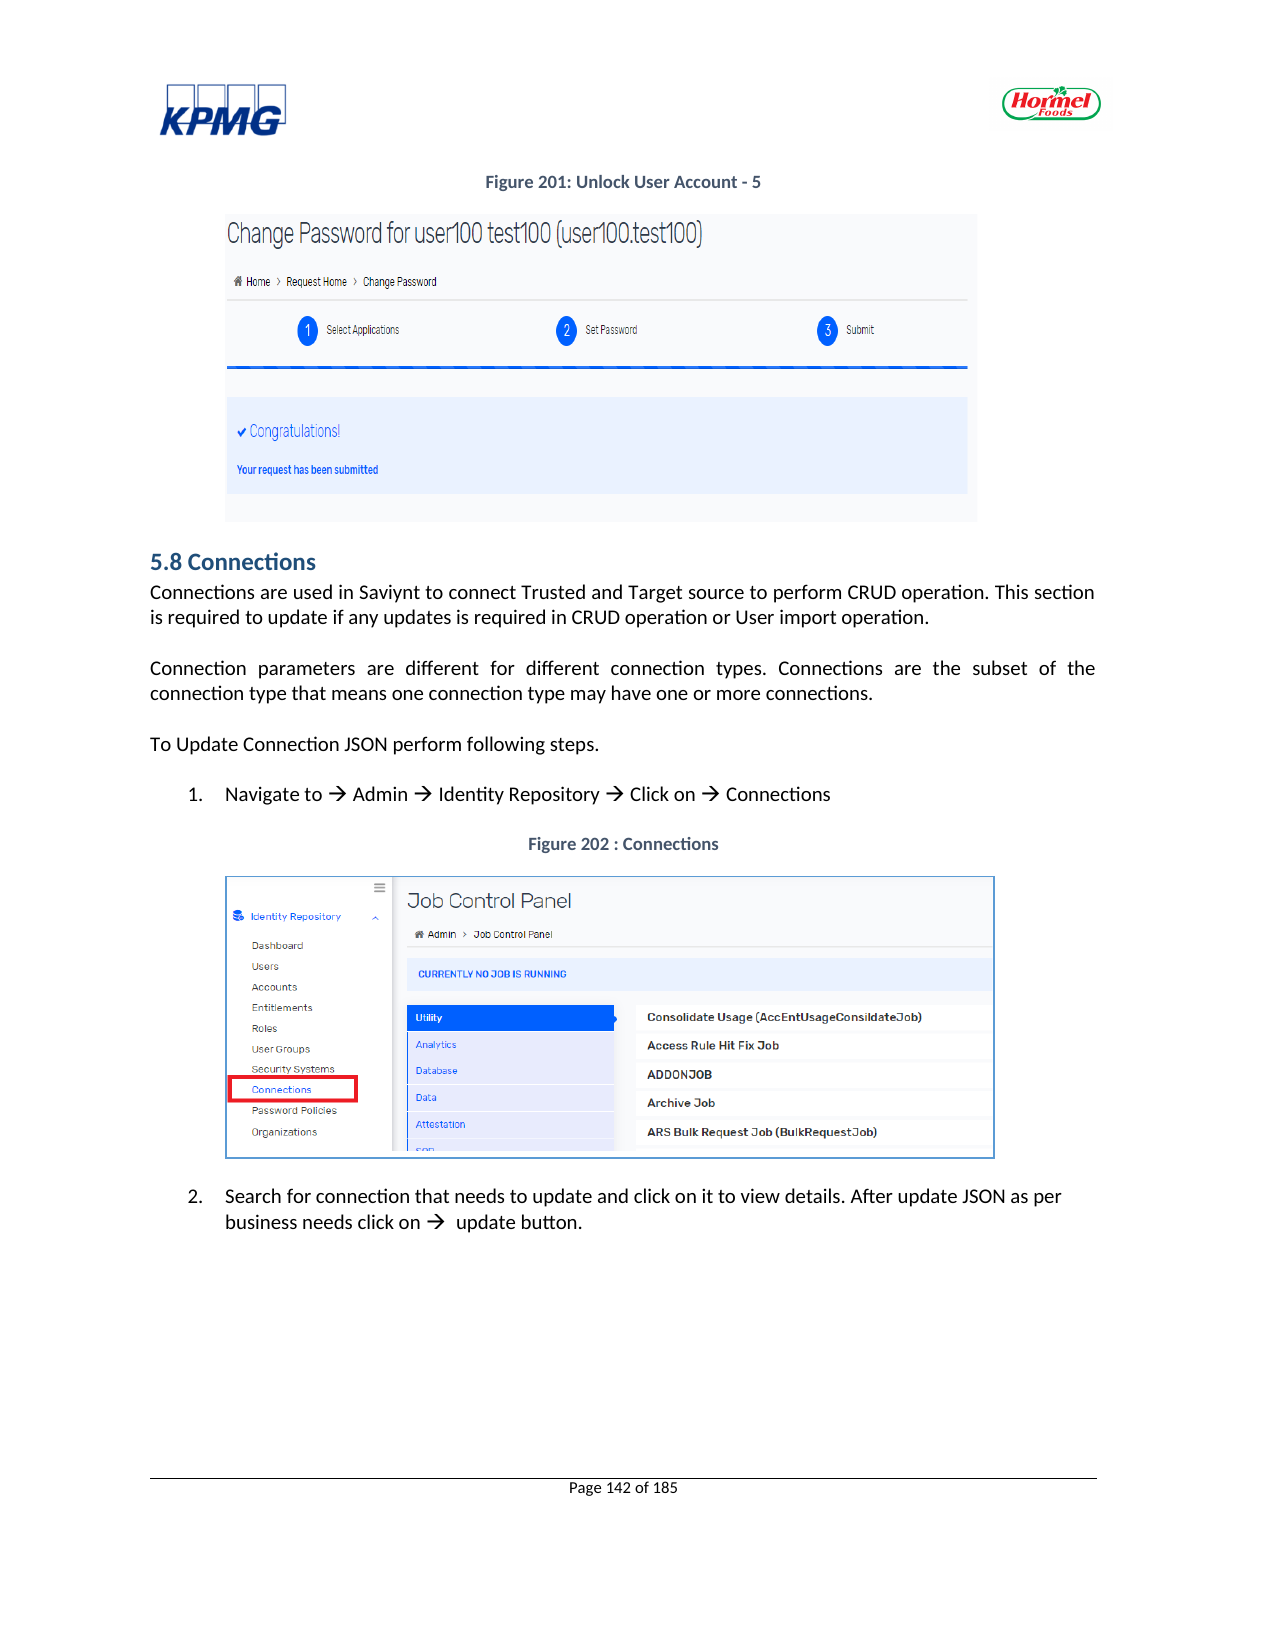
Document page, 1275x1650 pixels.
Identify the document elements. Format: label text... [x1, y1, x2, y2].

list Search for connection that needs to update and click on it to view details. After update JSON as per business needs click on update button. [187, 1184, 1097, 1234]
picture [225, 214, 978, 522]
text Figure 201: Unlock User Account - 5 [150, 171, 1097, 194]
text Connections are used in Saviynt to connect Trusted and Target source to perform CRUD operation. This section is required to update if any updates is required in CRUD operation or User import operation. [150, 579, 1097, 630]
picture [988, 77, 1114, 140]
text Connection parameters are different for different connection types. Connections are the subset of the connection type that means one connection type may have one or more connections. [150, 655, 1097, 706]
picture [227, 877, 993, 1157]
list Navigate to Admin Identity Repository Click on Connections [187, 781, 1097, 807]
text Figure 202 : Connections [150, 832, 1097, 855]
subtitle Connections [150, 546, 1097, 577]
text To Update Connection JSON perform following steps. [150, 731, 1097, 756]
picture [150, 75, 302, 146]
